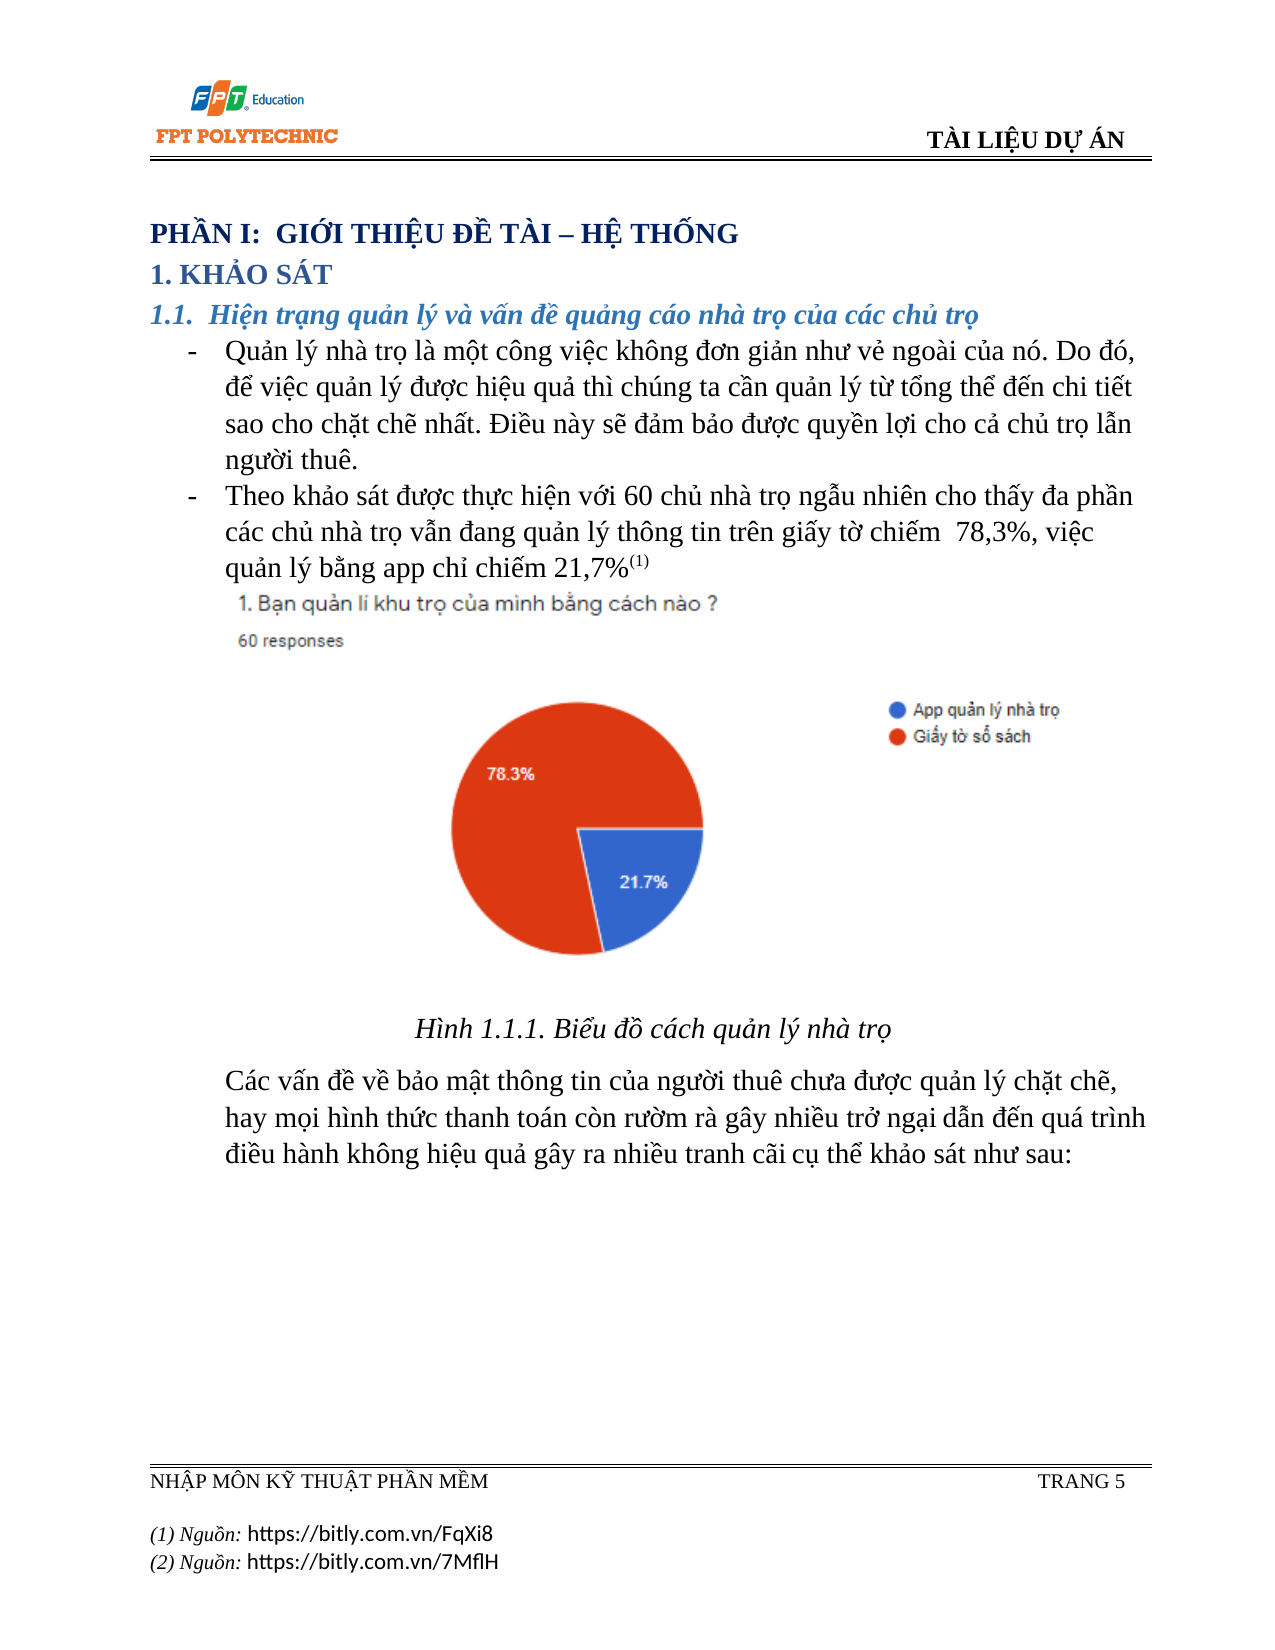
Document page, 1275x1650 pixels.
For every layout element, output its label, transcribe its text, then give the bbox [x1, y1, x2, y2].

picture [150, 75, 344, 149]
text Các vấn đề về bảo mật thông tin của người thuê chưa được quản lý chặt chẽ, hay mọi hình thức thanh toán còn rườm rà gây nhiều trở ngại dẫn đến quá trình điều hành không hiệu quả gây ra nhiều tranh cãi cụ thể khảo sát như sau: [225, 1063, 1152, 1169]
list Quản lý nhà trọ là một công việc không đơn giản như vẻ ngoài của nó. Do đó, để việc quản lý được hiệu quả thì chúng ta cần quản lý từ tổng thể đến chi tiết sao cho chặt chẽ nhất. Điều này sẽ đảm bảo được quyền lợi cho cả chủ trọ lẫn người thuê. [187, 333, 1152, 475]
subtitle 1.1. Hiện trạng quản lý và vấn đề quảng cáo nhà trọ của các chủ trọ [150, 297, 1152, 331]
list Hình 1.1.1. Biểu đồ cách quản lý nhà trọ [225, 1011, 1152, 1044]
list Theo khảo sát được thực hiện với 60 chủ nhà trọ ngẫu nhiên cho thấy đa phần các chủ nhà trọ vẫn đang quản lý thông tin trên giấy tờ chiếm 78,3%, việc quản lý bằng app chỉ chiếm 21,7%(1) [187, 478, 1152, 584]
subtitle PHẦN I: GIỚI THIỆU ĐỀ TÀI – HỆ THỐNG [150, 217, 1152, 250]
picture [225, 586, 1083, 973]
subtitle 1. KHẢO SÁT [150, 257, 1152, 291]
